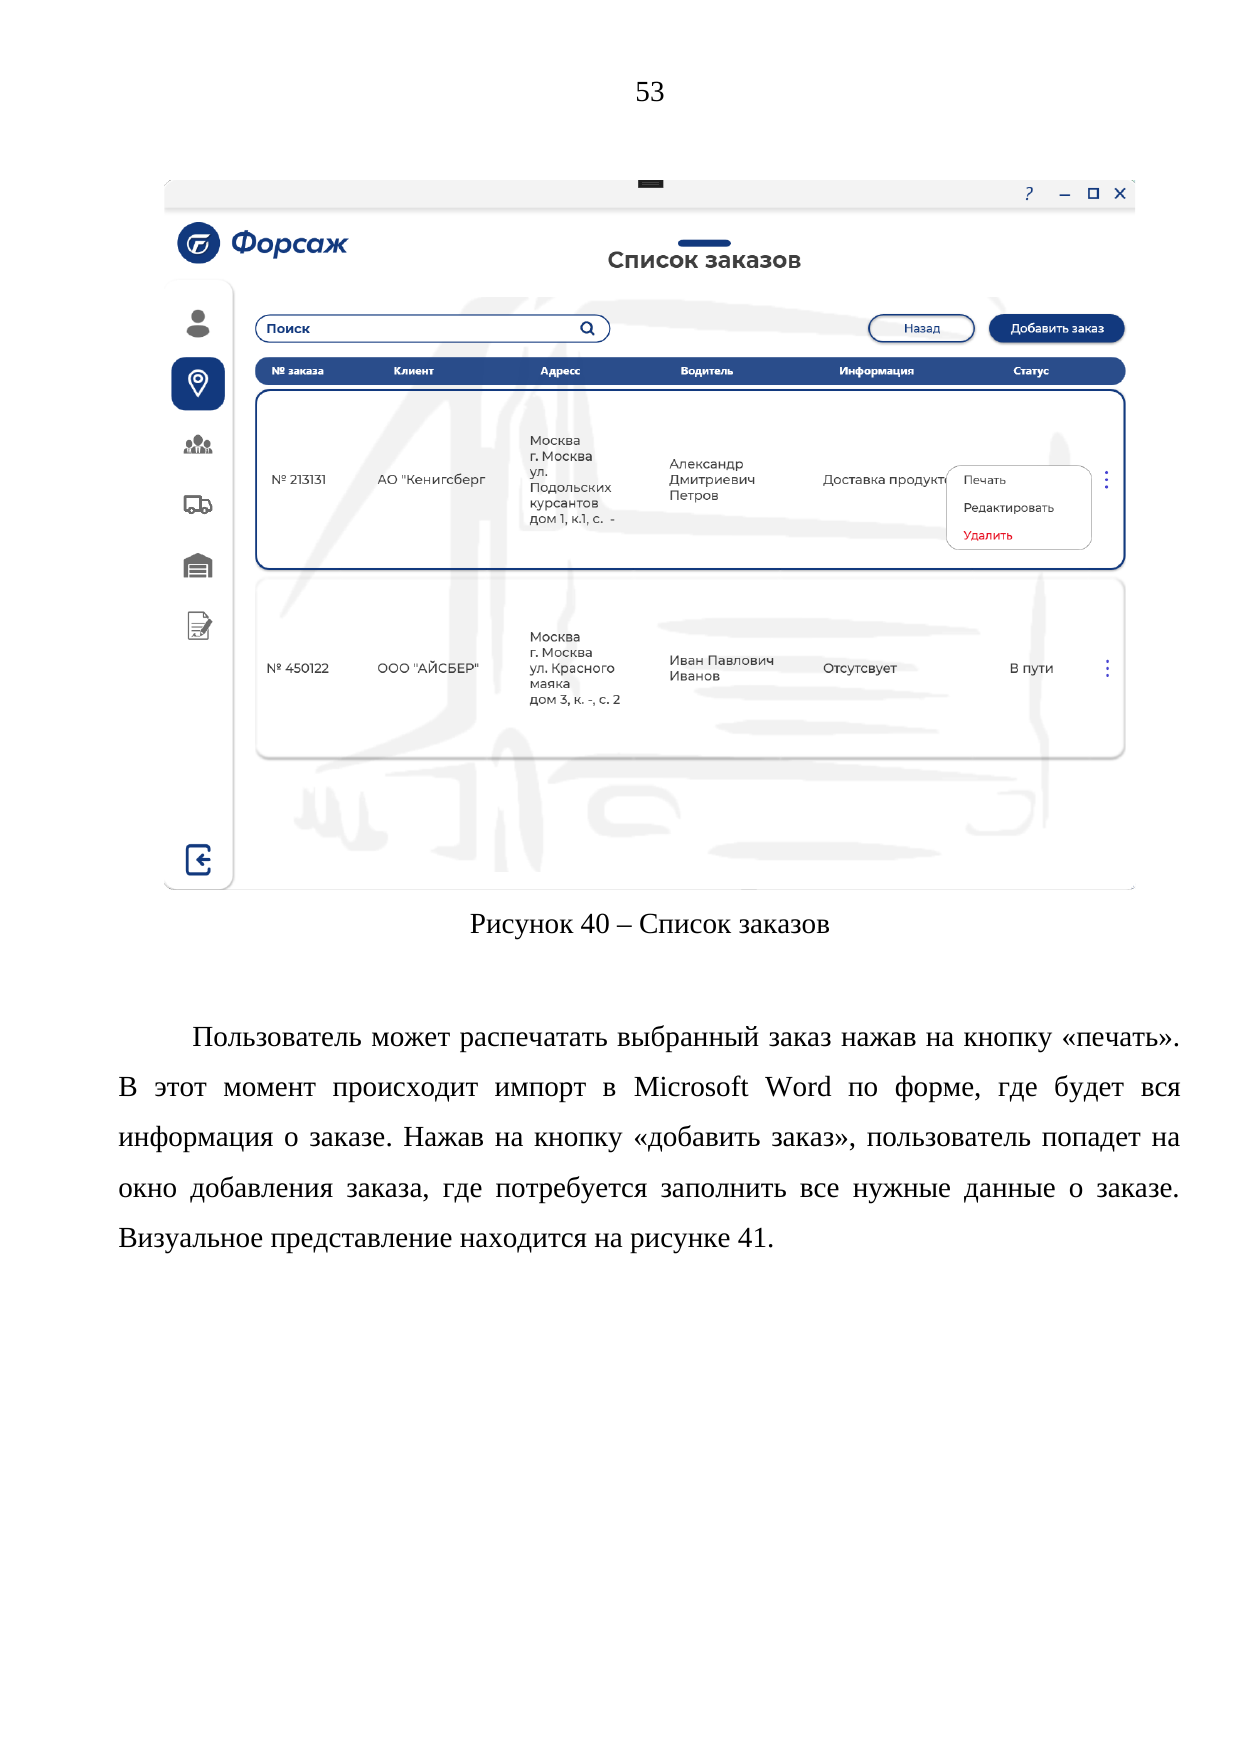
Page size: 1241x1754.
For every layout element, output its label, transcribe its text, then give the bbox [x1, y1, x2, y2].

text Рисунок 40 – Список заказов [118, 906, 1181, 939]
text Пользователь может распечатать выбранный заказ нажав на кнопку «печать». В этот момент происходит импорт в Microsoft Word по форме, где будет вся информация о заказе. Нажав на кнопку «добавить заказ», пользователь попадет на окно добавления заказа, где потребуется заполнить все нужные данные о заказе. Визуальное представление находится на рисунке 41. [118, 1019, 1181, 1254]
picture [164, 180, 1135, 890]
